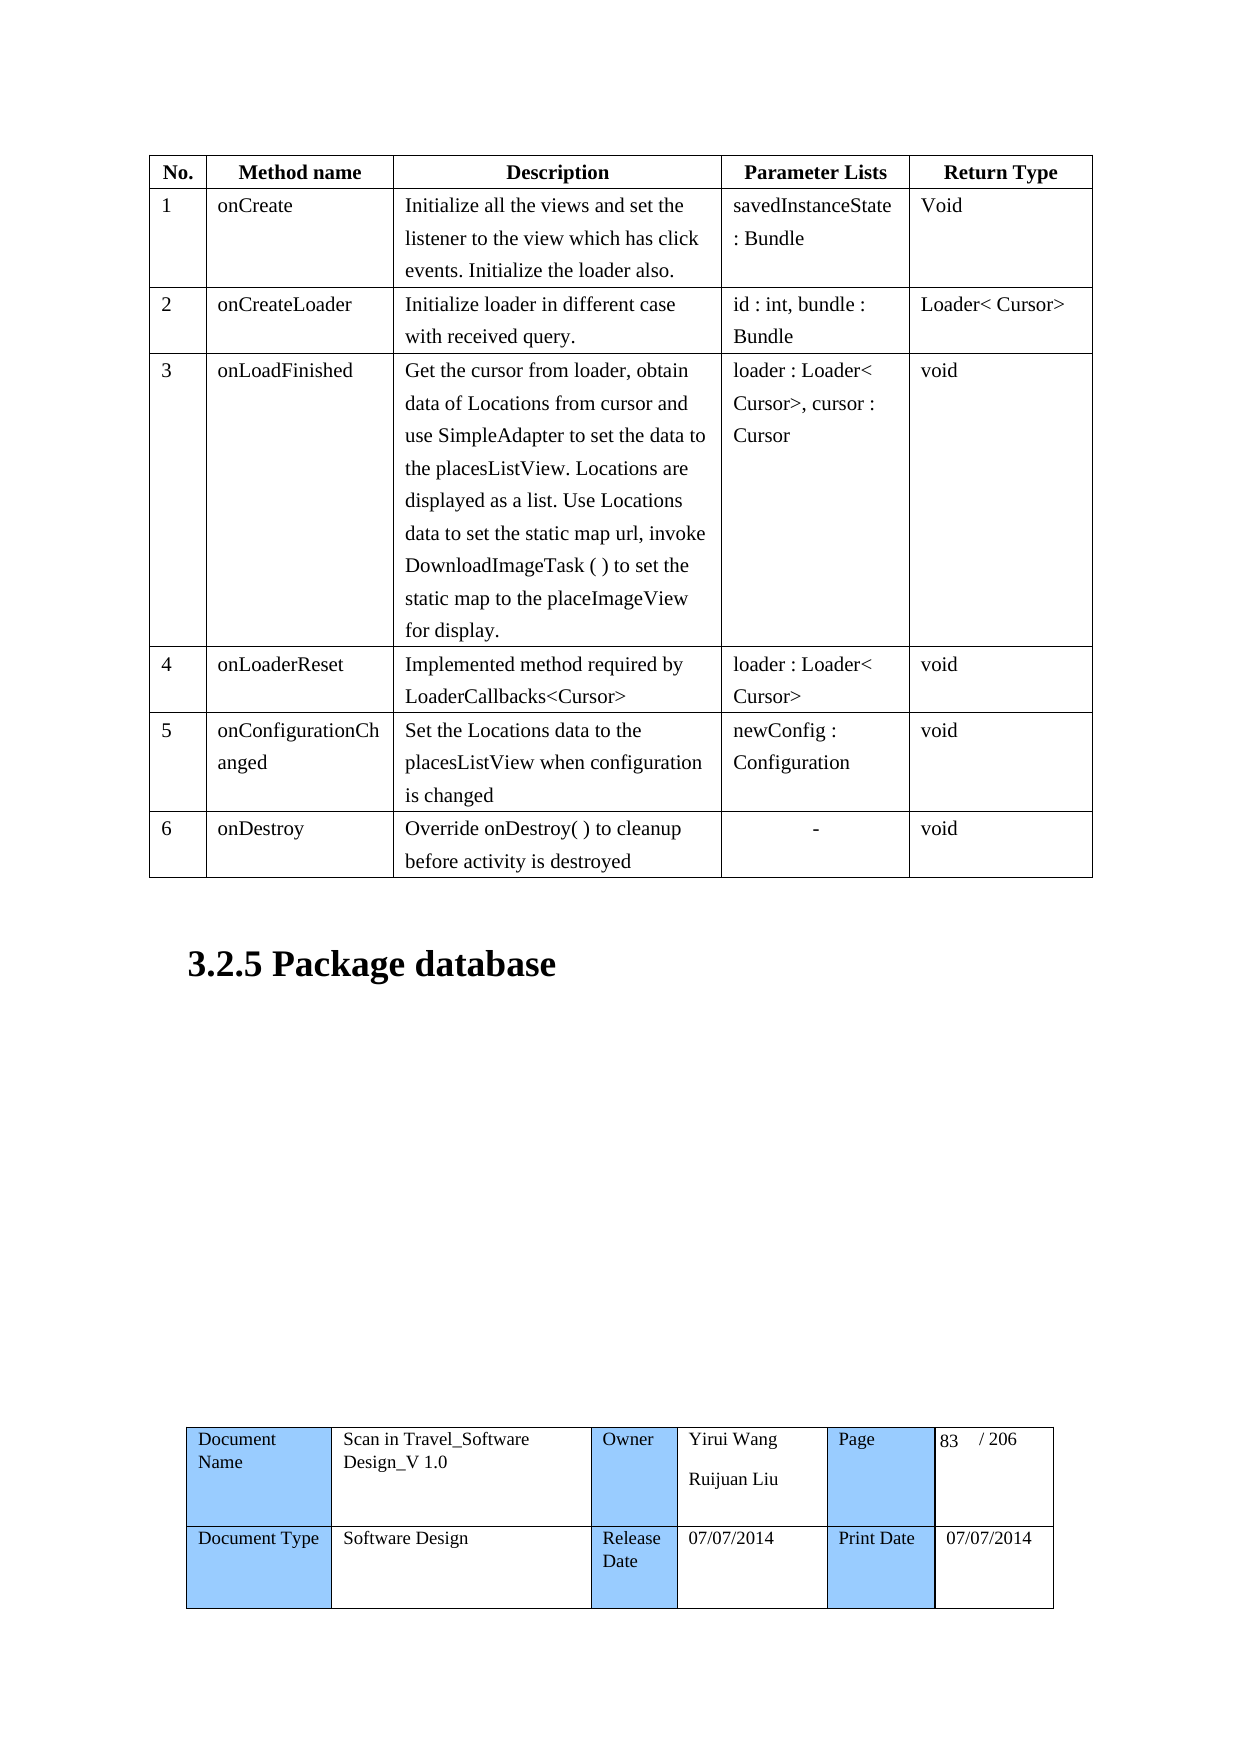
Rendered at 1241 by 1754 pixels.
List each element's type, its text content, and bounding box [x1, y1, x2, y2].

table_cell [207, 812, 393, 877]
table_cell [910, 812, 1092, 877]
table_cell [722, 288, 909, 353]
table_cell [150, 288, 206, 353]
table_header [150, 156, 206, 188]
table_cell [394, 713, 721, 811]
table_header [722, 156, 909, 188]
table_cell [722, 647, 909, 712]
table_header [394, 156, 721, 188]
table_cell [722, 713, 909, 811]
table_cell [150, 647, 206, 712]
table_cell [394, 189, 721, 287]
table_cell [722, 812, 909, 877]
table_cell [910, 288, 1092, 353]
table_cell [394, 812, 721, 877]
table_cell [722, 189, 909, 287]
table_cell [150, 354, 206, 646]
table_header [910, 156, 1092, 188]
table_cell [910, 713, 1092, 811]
text 3.2.5 Package database [187, 931, 1053, 996]
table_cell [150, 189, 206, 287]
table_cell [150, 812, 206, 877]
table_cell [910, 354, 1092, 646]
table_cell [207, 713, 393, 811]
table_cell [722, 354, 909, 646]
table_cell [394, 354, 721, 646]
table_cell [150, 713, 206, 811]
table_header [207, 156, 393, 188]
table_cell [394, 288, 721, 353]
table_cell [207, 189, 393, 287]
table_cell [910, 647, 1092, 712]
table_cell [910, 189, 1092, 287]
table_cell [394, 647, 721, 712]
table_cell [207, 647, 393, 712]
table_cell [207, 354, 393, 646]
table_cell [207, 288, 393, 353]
